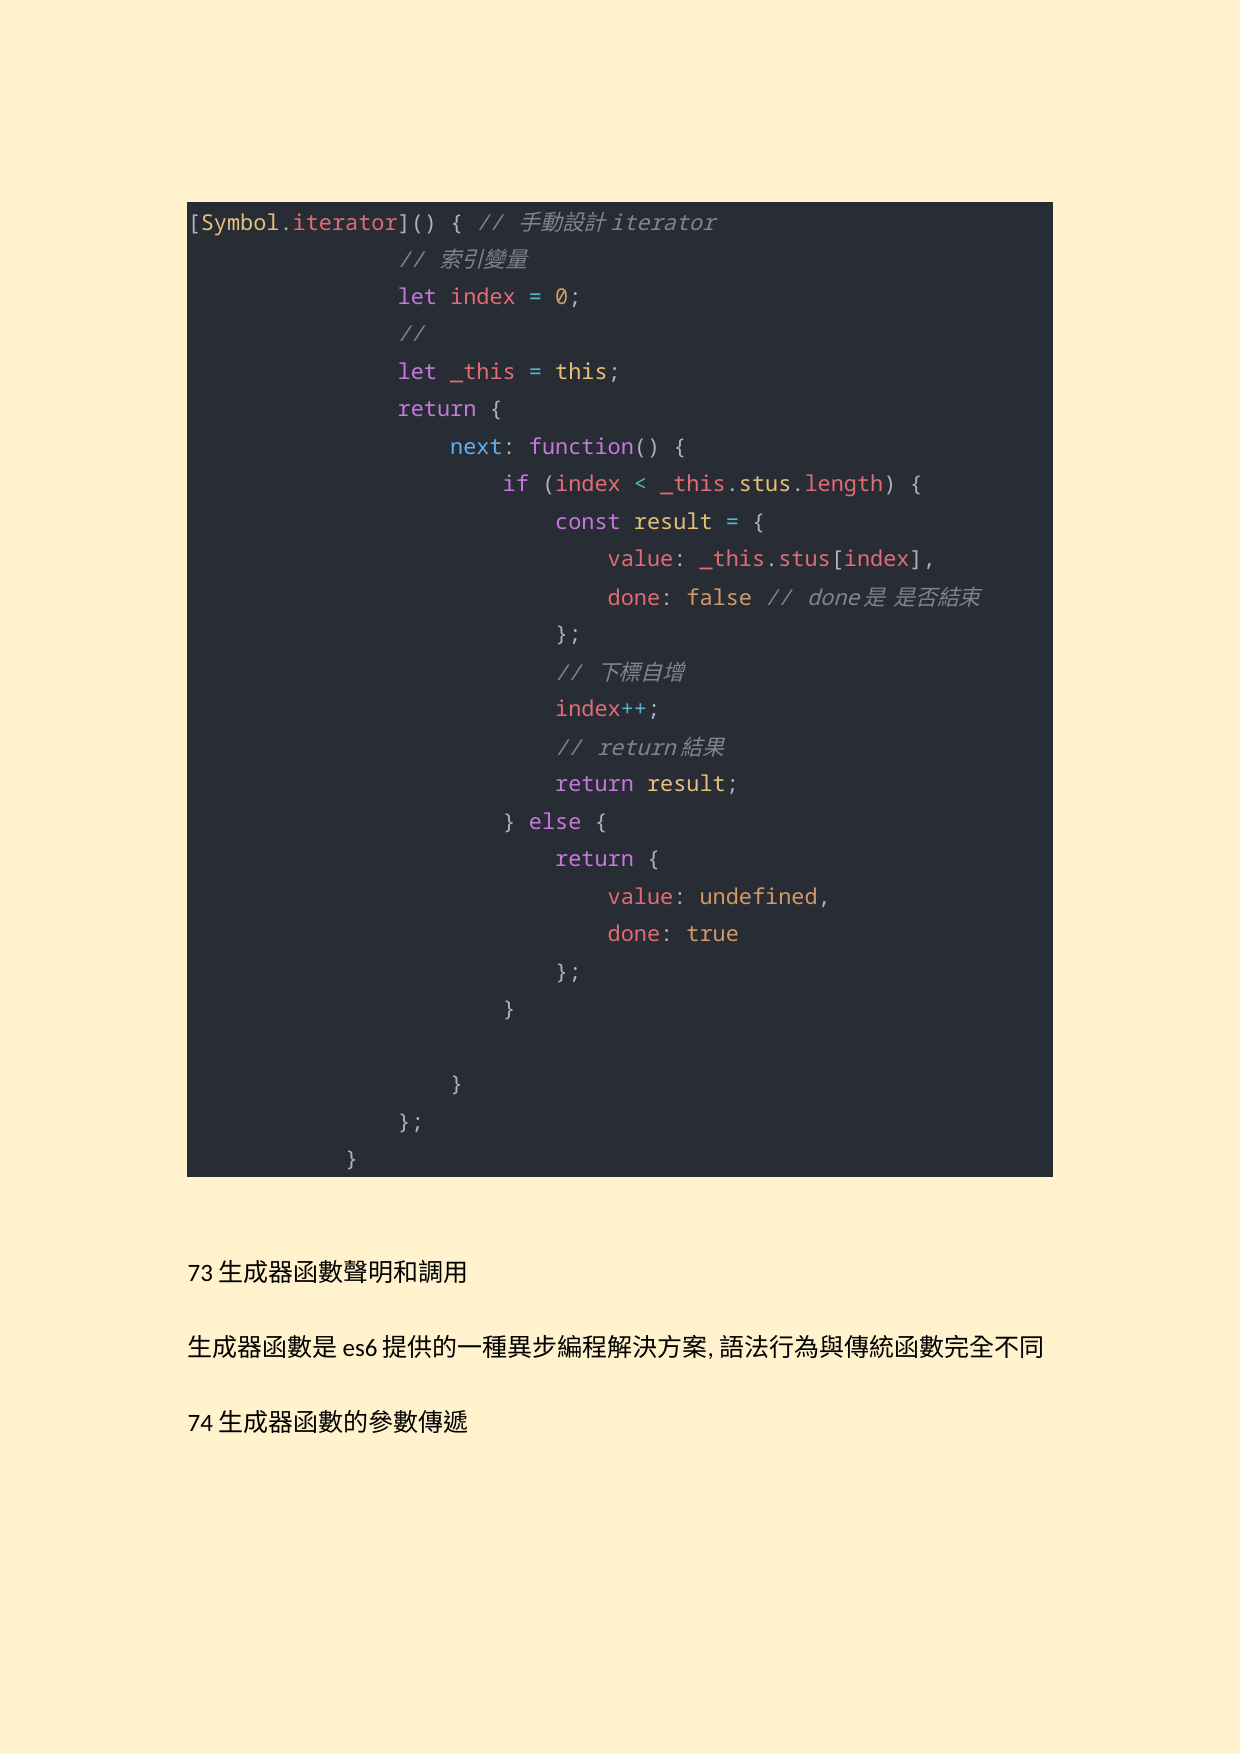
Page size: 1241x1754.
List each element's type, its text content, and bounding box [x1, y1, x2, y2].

text done: false // done是 是否結束 [187, 577, 1053, 614]
text index++; [187, 689, 1053, 727]
text 73 生成器函數聲明和調用 [187, 1252, 1053, 1289]
text } else { [187, 802, 1053, 839]
text return result; [187, 764, 1053, 802]
text done: true [187, 914, 1053, 952]
text }; [187, 614, 1053, 652]
text 生成器函數是es6提供的一種異步編程解決方案, 語法行為與傳統函數完全不同 [187, 1327, 1053, 1364]
text value: undefined, [187, 877, 1053, 914]
text } [187, 989, 1053, 1027]
text value: _this.stus[index], [187, 539, 1053, 577]
text }; [187, 1102, 1053, 1139]
text } [187, 1064, 1053, 1102]
text return { [187, 389, 1053, 427]
text let index = 0; [187, 277, 1053, 314]
text // return結果 [187, 727, 1053, 764]
text if (index < _this.stus.length) { [187, 464, 1053, 502]
text return { [187, 839, 1053, 877]
text // [187, 314, 1053, 352]
text 74 生成器函數的參數傳遞 [187, 1402, 1053, 1439]
text }; [187, 952, 1053, 989]
text [Symbol.iterator]() { // 手動設計iterator [187, 202, 1053, 239]
text } [187, 1139, 1053, 1177]
text next: function() { [187, 427, 1053, 464]
text const result = { [187, 502, 1053, 539]
text let _this = this; [187, 352, 1053, 389]
text // 索引變量 [187, 239, 1053, 277]
text // 下標自增 [187, 652, 1053, 689]
